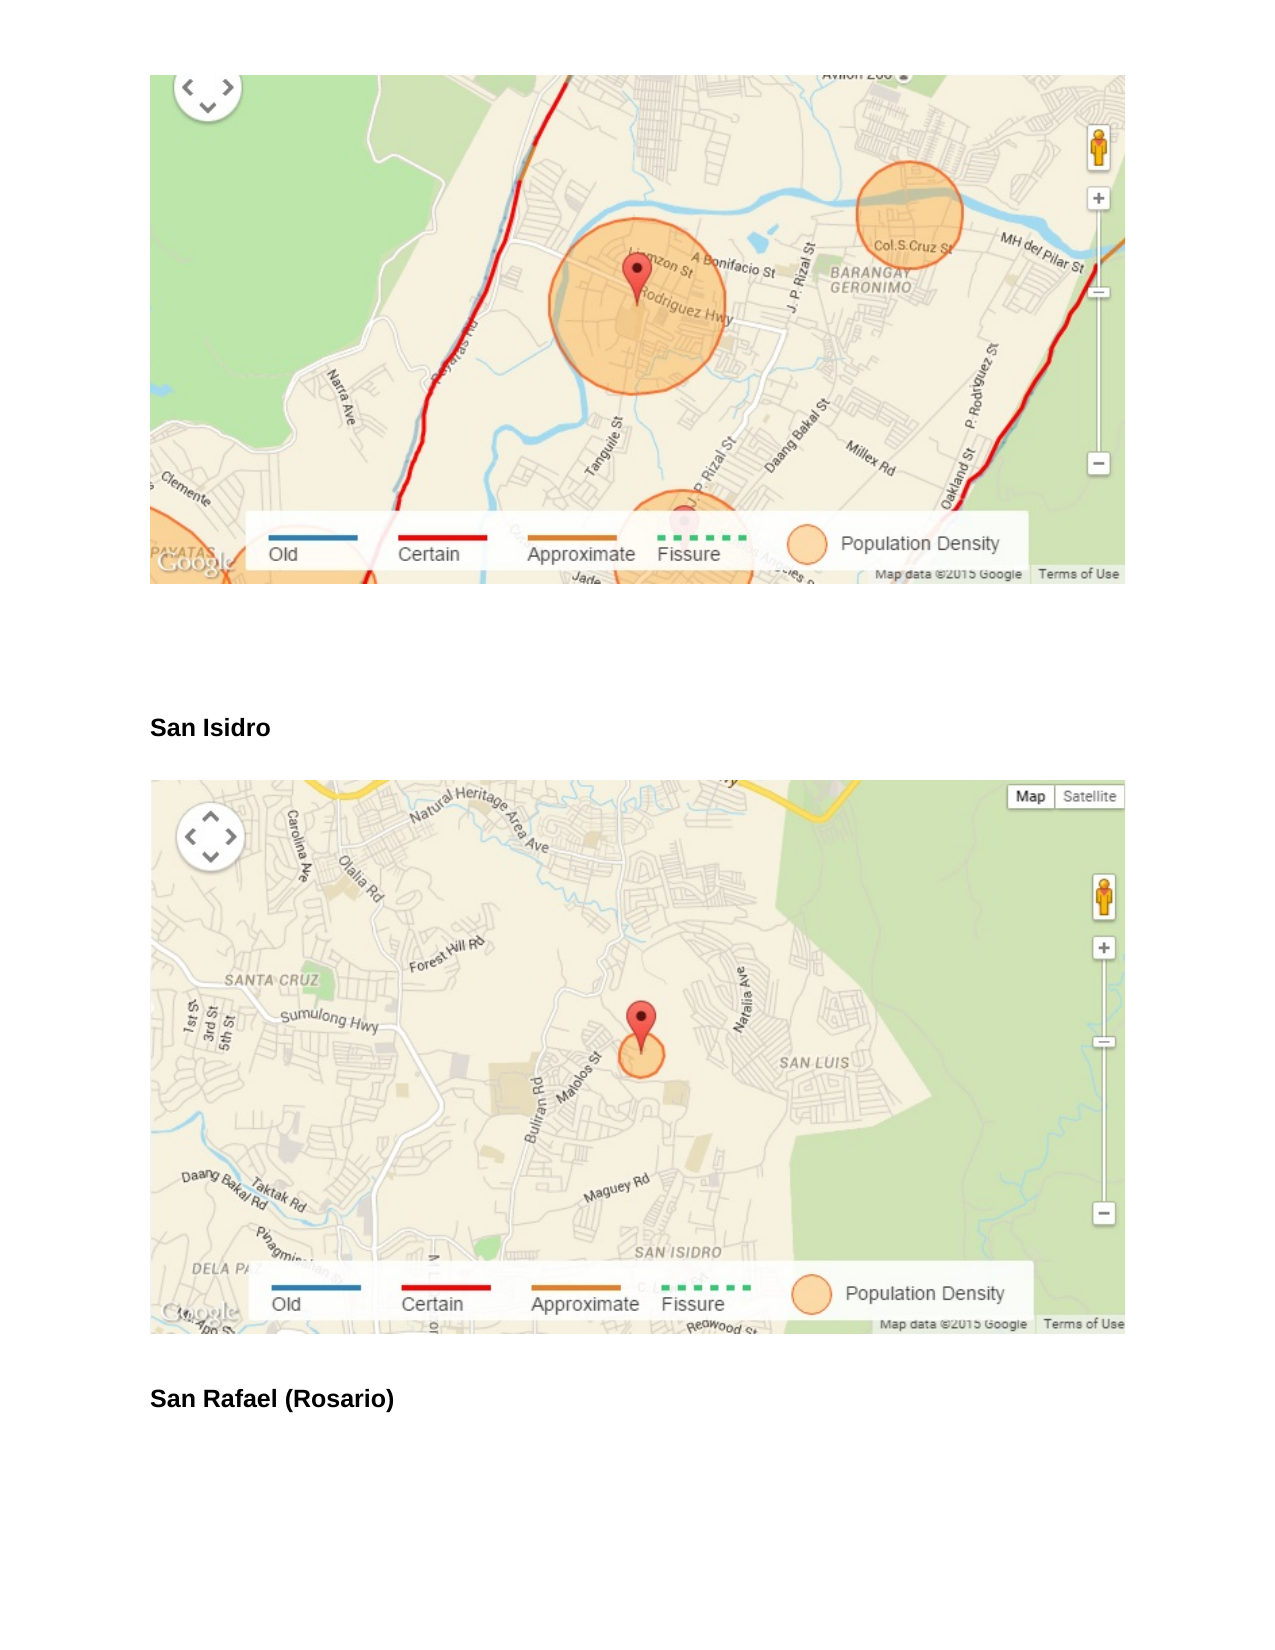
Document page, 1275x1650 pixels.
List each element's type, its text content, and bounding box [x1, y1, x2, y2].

picture [150, 75, 1125, 584]
text San Isidro [150, 701, 1125, 741]
text San Rafael (Rosario) [150, 1373, 1125, 1412]
picture [150, 780, 1125, 1334]
